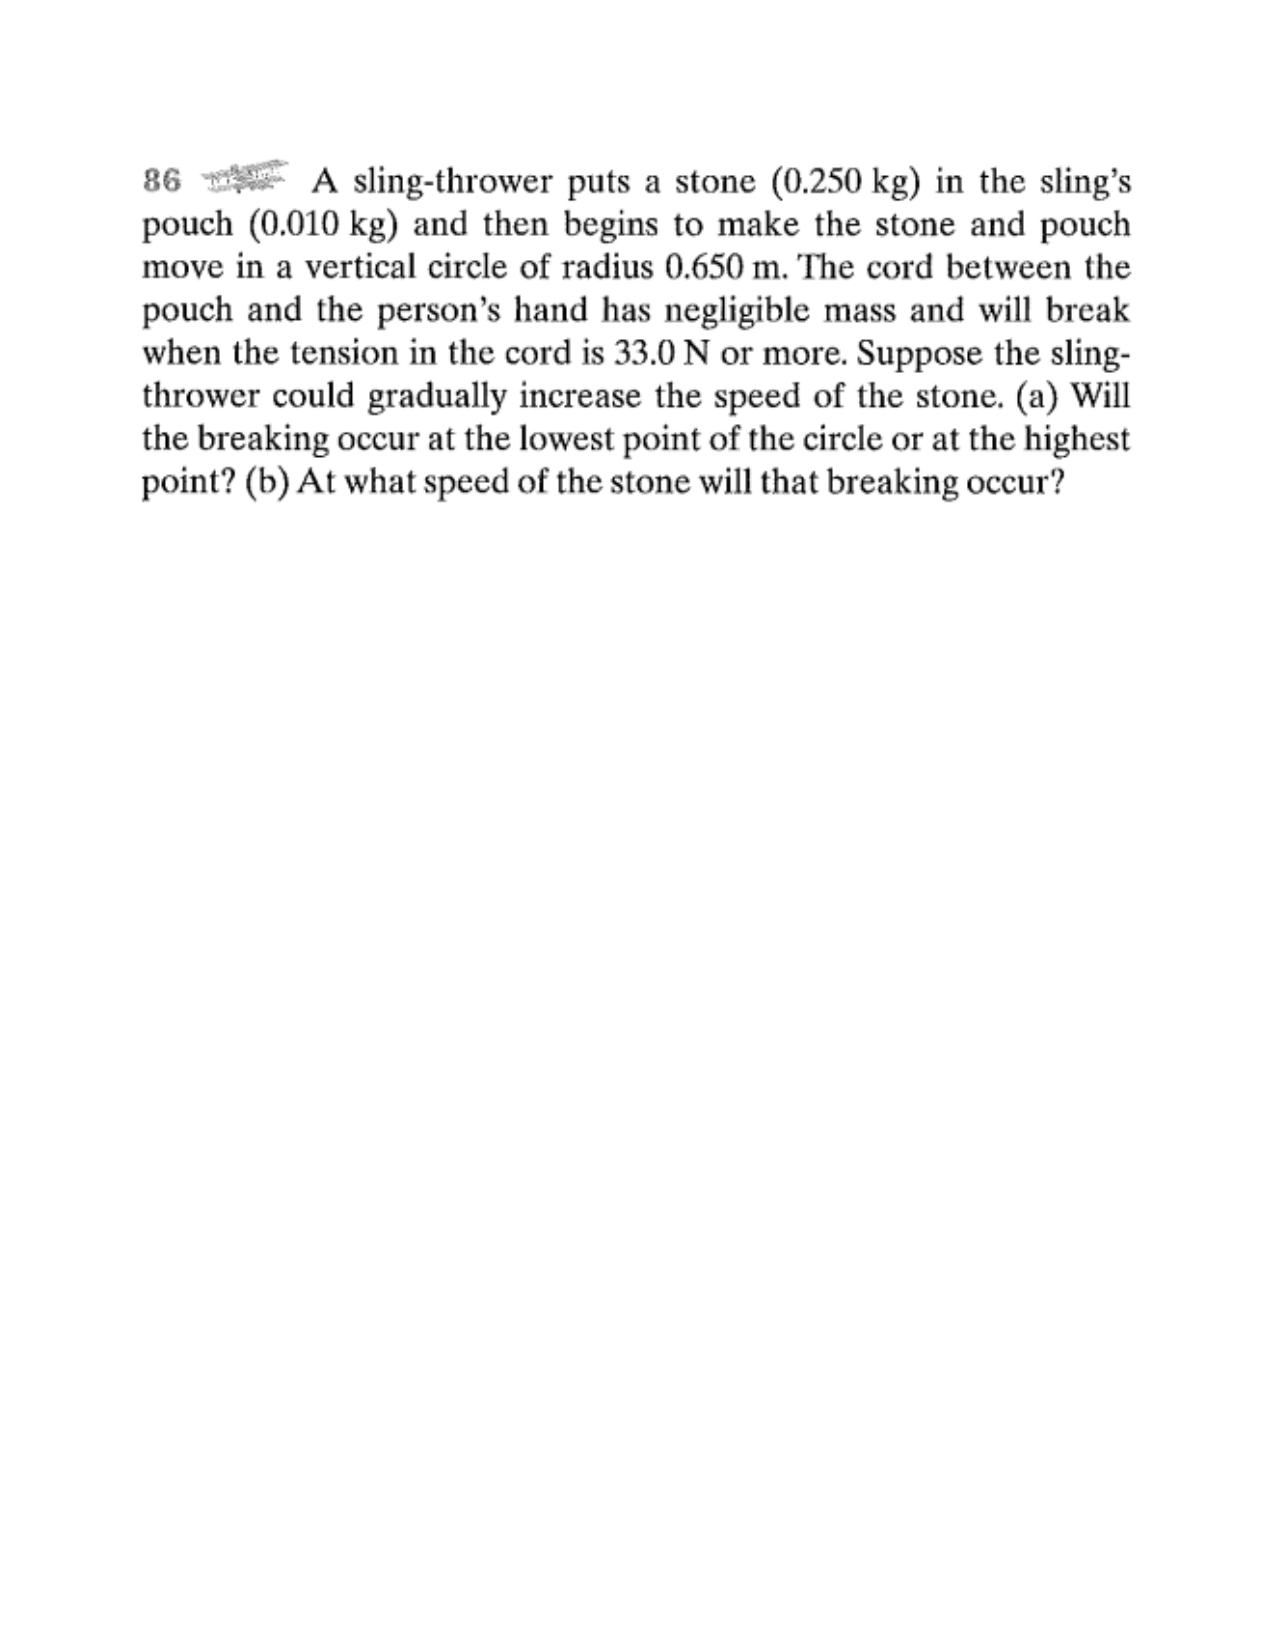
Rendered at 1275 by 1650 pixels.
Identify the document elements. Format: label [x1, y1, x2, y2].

picture [135, 150, 1153, 512]
